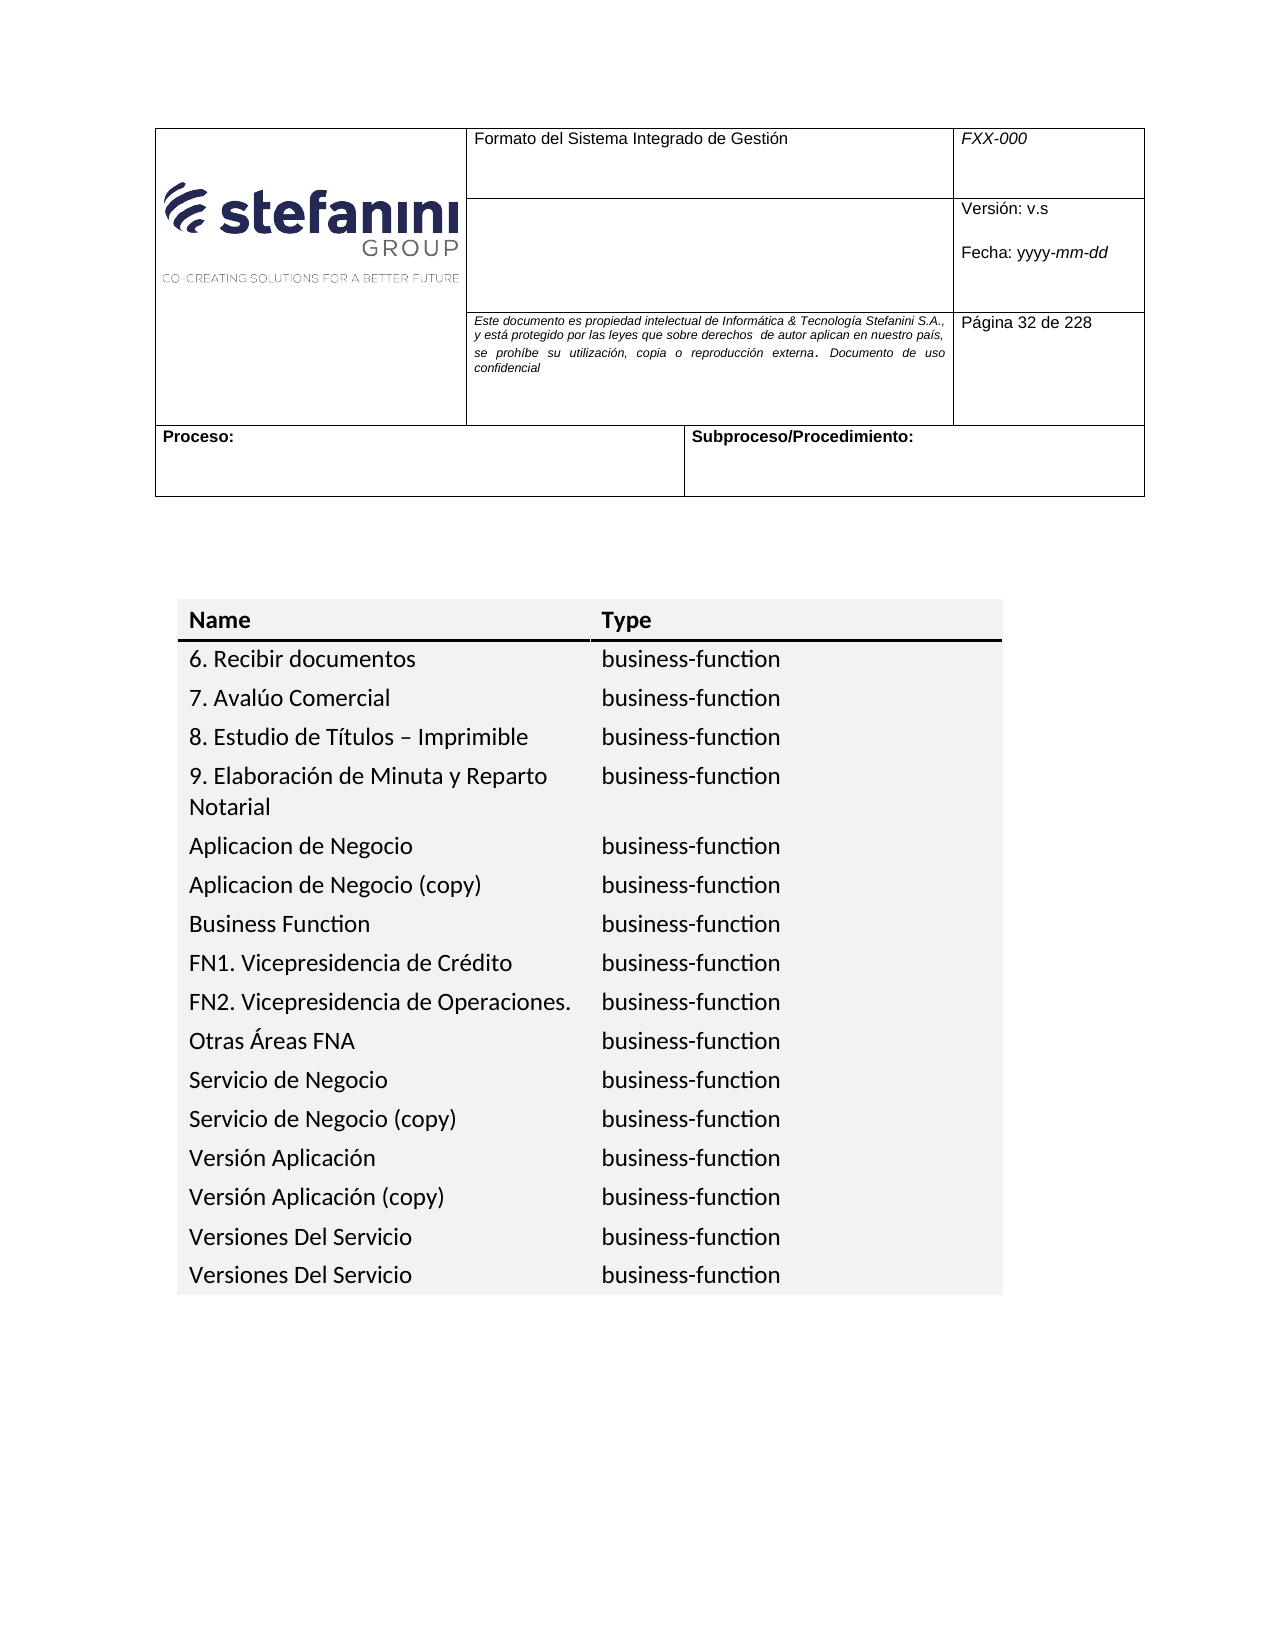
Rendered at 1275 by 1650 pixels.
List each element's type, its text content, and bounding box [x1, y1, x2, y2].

table_cell business-function [591, 1061, 1002, 1099]
table_cell Aplicacion de Negocio [178, 826, 590, 864]
table_cell business-function [591, 757, 1002, 825]
table_cell business-function [591, 679, 1002, 717]
table_cell Versiones Del Servicio [178, 1217, 590, 1255]
table_cell business-function [591, 983, 1002, 1021]
table_cell Otras Áreas FNA [178, 1022, 590, 1059]
table_cell business-function [591, 865, 1002, 903]
table_cell business-function [591, 826, 1002, 864]
table_cell Versión Aplicación (copy) [178, 1178, 590, 1216]
table_cell FN1. Vicepresidencia de Crédito [178, 944, 590, 981]
table_cell 6. Recibir documentos [178, 642, 590, 677]
table_cell business-function [591, 642, 1002, 677]
table_cell business-function [591, 904, 1002, 942]
table_cell business-function [591, 1178, 1002, 1216]
table_cell business-function [591, 1139, 1002, 1177]
table_cell business-function [591, 1256, 1002, 1294]
table_cell 7. Avalúo Comercial [178, 679, 590, 717]
table_cell business-function [591, 1217, 1002, 1255]
table_cell Aplicacion de Negocio (copy) [178, 865, 590, 903]
table_cell business-function [591, 718, 1002, 756]
table_cell Versiones Del Servicio [178, 1256, 590, 1294]
table_cell 8. Estudio de Títulos – Imprimible [178, 718, 590, 756]
table_cell Servicio de Negocio [178, 1061, 590, 1099]
table_cell Business Function [178, 904, 590, 942]
table_cell Servicio de Negocio (copy) [178, 1100, 590, 1138]
table_cell Versión Aplicación [178, 1139, 590, 1177]
table_cell FN2. Vicepresidencia de Operaciones. [178, 983, 590, 1021]
table_cell business-function [591, 944, 1002, 981]
table_cell 9. Elaboración de Minuta y Reparto Notarial [178, 757, 590, 825]
picture [162, 182, 460, 286]
table_header Name [178, 600, 590, 638]
table_cell business-function [591, 1100, 1002, 1138]
table_header Type [591, 600, 1002, 638]
table_cell business-function [591, 1022, 1002, 1059]
